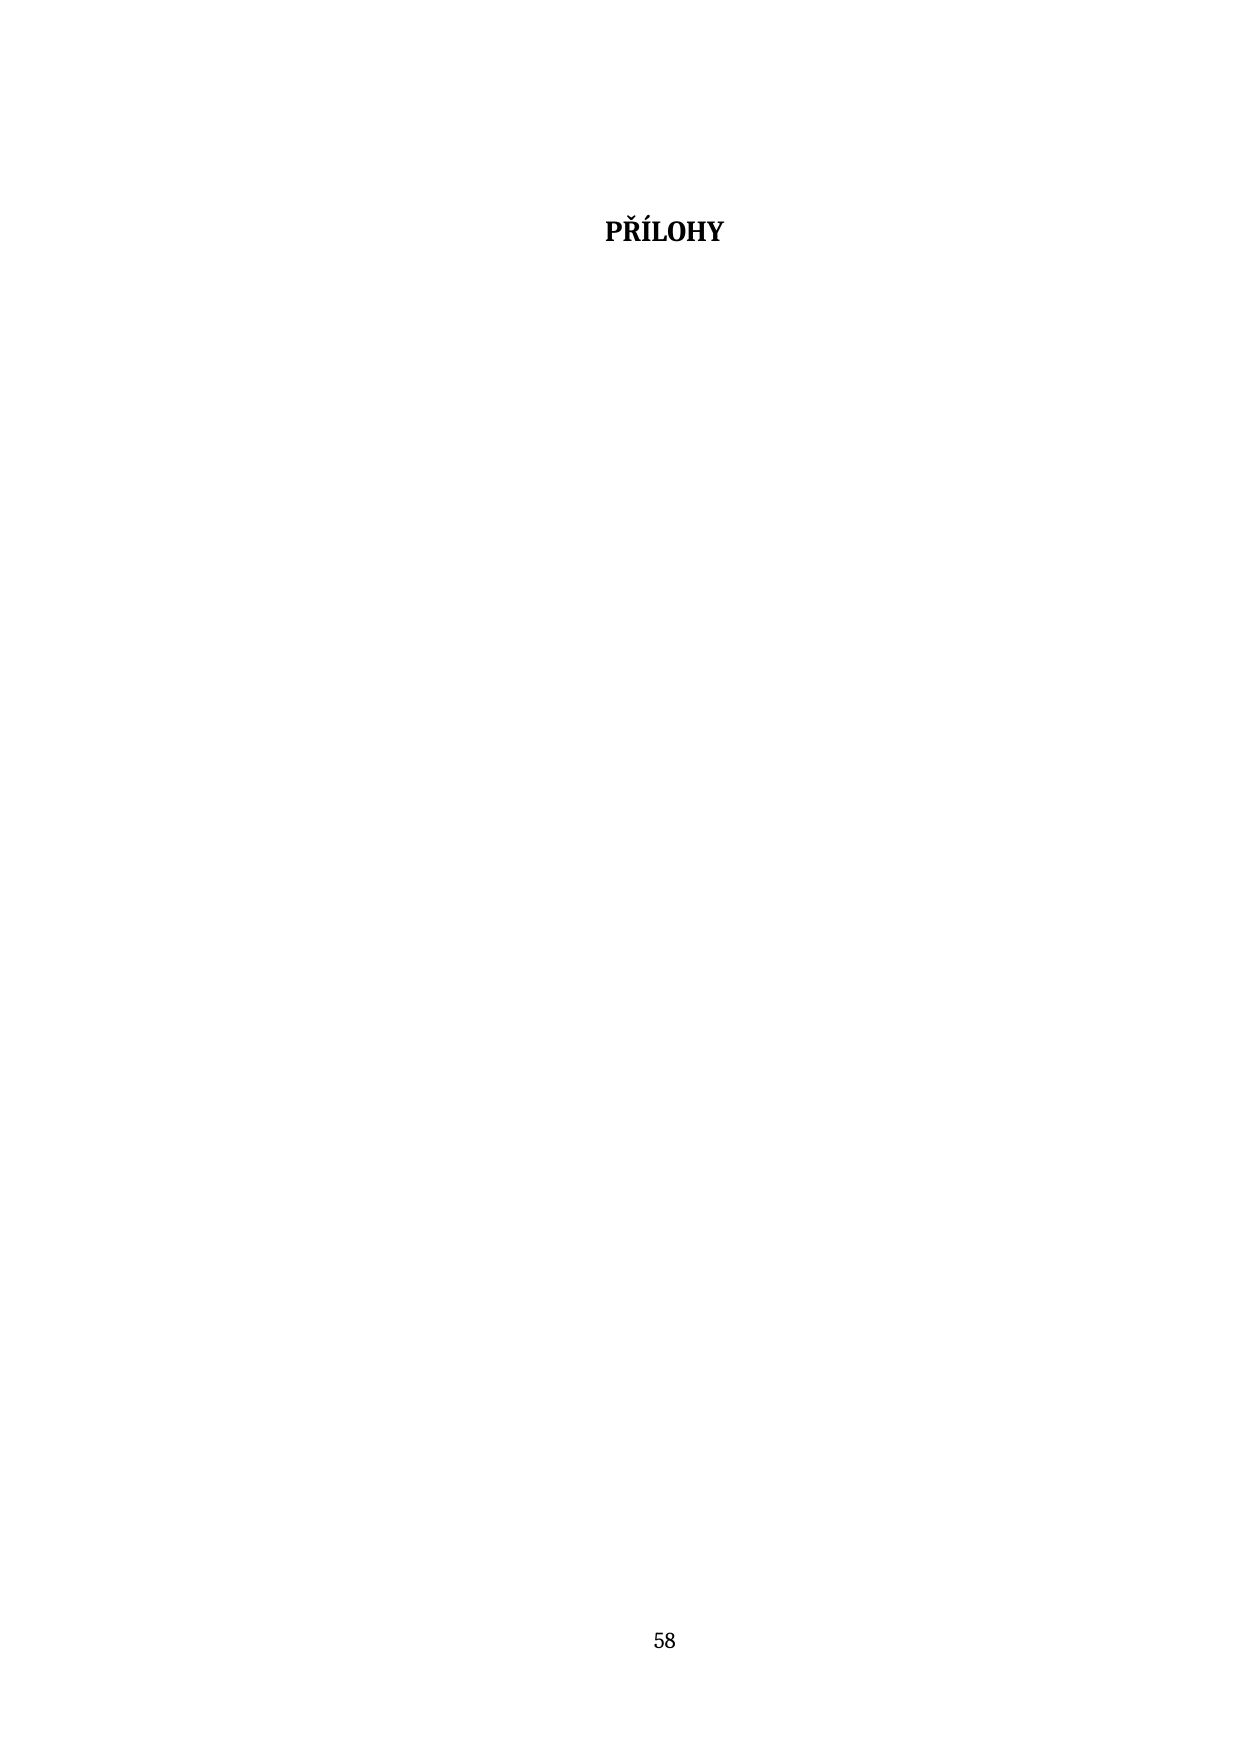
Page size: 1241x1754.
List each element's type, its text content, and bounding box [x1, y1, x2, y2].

text PŘÍLOHY [207, 215, 1122, 248]
